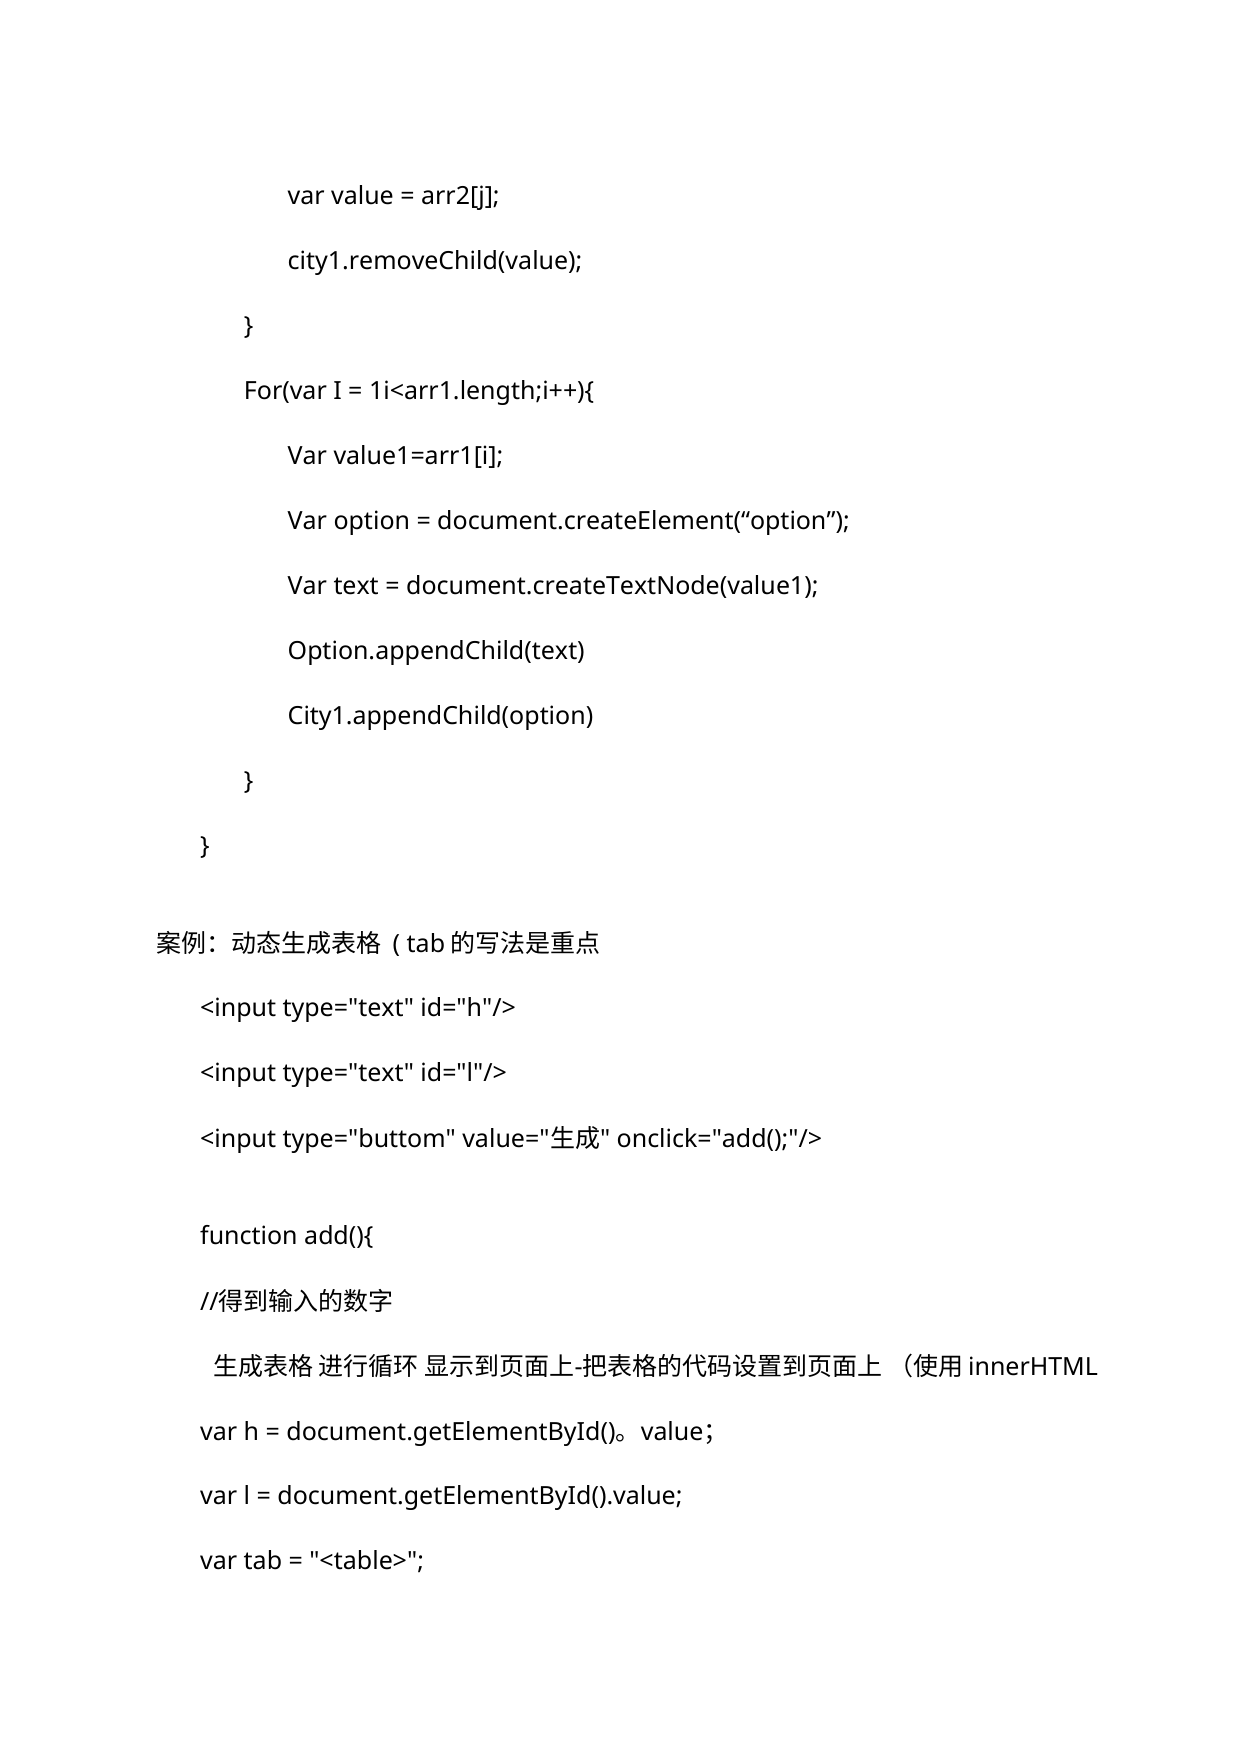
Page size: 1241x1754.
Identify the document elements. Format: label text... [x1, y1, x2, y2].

text 案例：动态生成表格 ( tab的写法是重点 [112, 909, 1128, 974]
text } [112, 812, 1128, 877]
text var value = arr2[j]; [112, 162, 1128, 227]
text //得到输入的数字 [112, 1267, 1128, 1332]
text 生成表格 进行循环 显示到页面上-把表格的代码设置到页面上 （使用innerHTML [112, 1332, 1128, 1397]
text Var option = document.createElement(“option”); [112, 487, 1128, 552]
text <input type="text" id="l"/> [112, 1039, 1128, 1104]
text var tab = "<table>"; [112, 1527, 1128, 1592]
text Var value1=arr1[i]; [112, 422, 1128, 487]
text City1.appendChild(option) [244, 682, 1128, 747]
text Var text = document.createTextNode(value1); [244, 552, 1128, 617]
text city1.removeChild(value); [112, 227, 1128, 292]
text } [112, 747, 1128, 812]
text var h = document.getElementById()。value； [112, 1397, 1128, 1462]
text <input type="buttom" value="生成" onclick="add();"/> [112, 1104, 1128, 1169]
text Option.appendChild(text) [244, 617, 1128, 682]
text var l = document.getElementById().value; [112, 1462, 1128, 1527]
text <input type="text" id="h"/> [112, 974, 1128, 1039]
text For(var I = 1i<arr1.length;i++){ [112, 357, 1128, 422]
text function add(){ [112, 1202, 1128, 1267]
text } [112, 292, 1128, 357]
